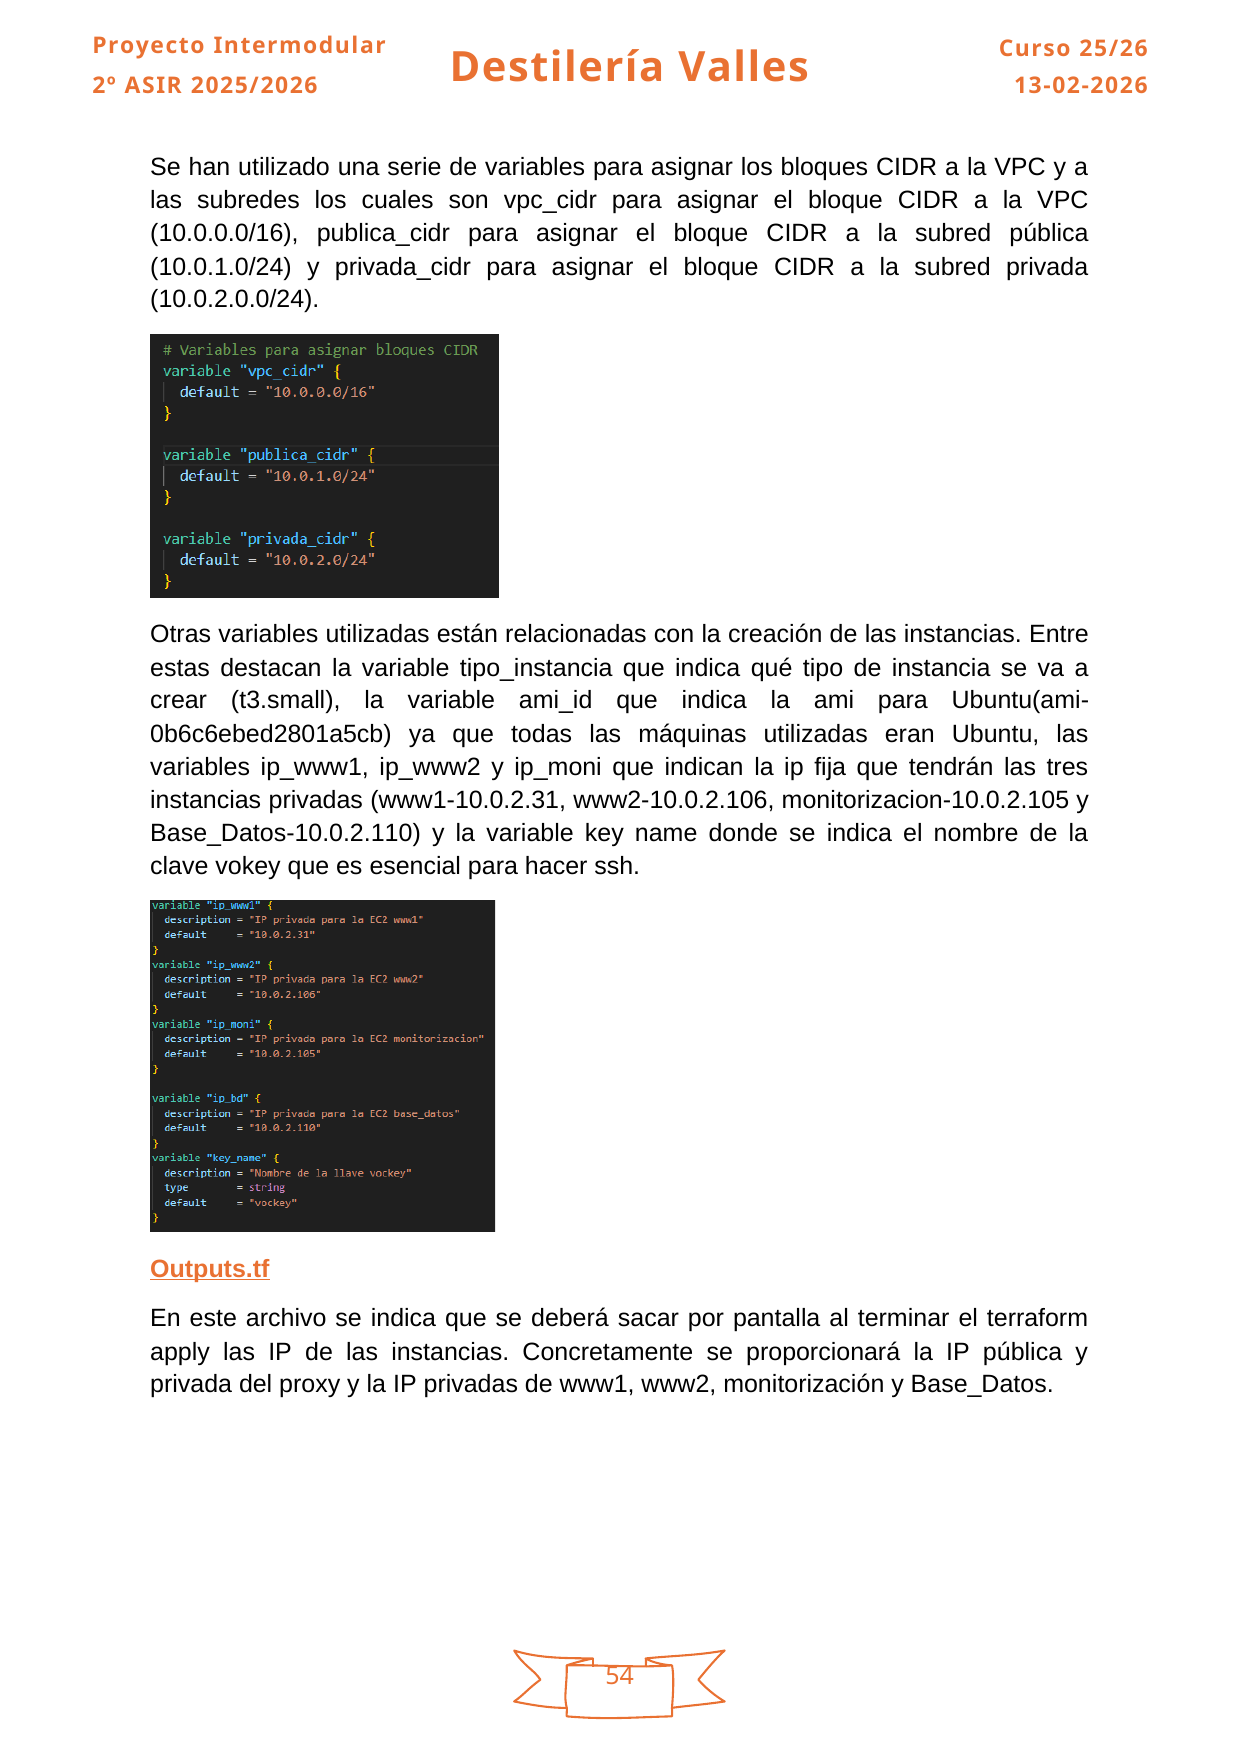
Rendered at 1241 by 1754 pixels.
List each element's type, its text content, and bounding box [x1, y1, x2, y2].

text Otras variables utilizadas están relacionadas con la creación de las instancias. Entre estas destacan la variable tipo_instancia que indica qué tipo de instancia se va a crear (t3.small), la variable ami_id que indica la ami para Ubuntu(ami-0b6c6ebed2801a5cb) ya que todas las máquinas utilizadas eran Ubuntu, las variables ip_www1, ip_www2 y ip_moni que indican la ip fija que tendrán las tres instancias privadas (www1-10.0.2.31, www2-10.0.2.106, monitorizacion-10.0.2.105 y Base_Datos-10.0.2.110) y la variable key name donde se indica el nombre de la clave vokey que es esencial para hacer ssh. [150, 619, 1090, 879]
picture [150, 900, 496, 1232]
text Outputs.tf [150, 1254, 1090, 1282]
text En este archivo se indica que se deberá sacar por pantalla al terminar el terraform apply las IP de las instancias. Concretamente se proporcionará la IP pública y privada del proxy y la IP privadas de www1, www2, monitorización y Base_Datos. [150, 1303, 1090, 1398]
picture [150, 334, 499, 598]
text Se han utilizado una serie de variables para asignar los bloques CIDR a la VPC y a las subredes los cuales son vpc_cidr para asignar el bloque CIDR a la VPC (10.0.0.0/16), publica_cidr para asignar el bloque CIDR a la subred pública (10.0.1.0/24) y privada_cidr para asignar el bloque CIDR a la subred privada (10.0.2.0.0/24). [150, 152, 1090, 313]
